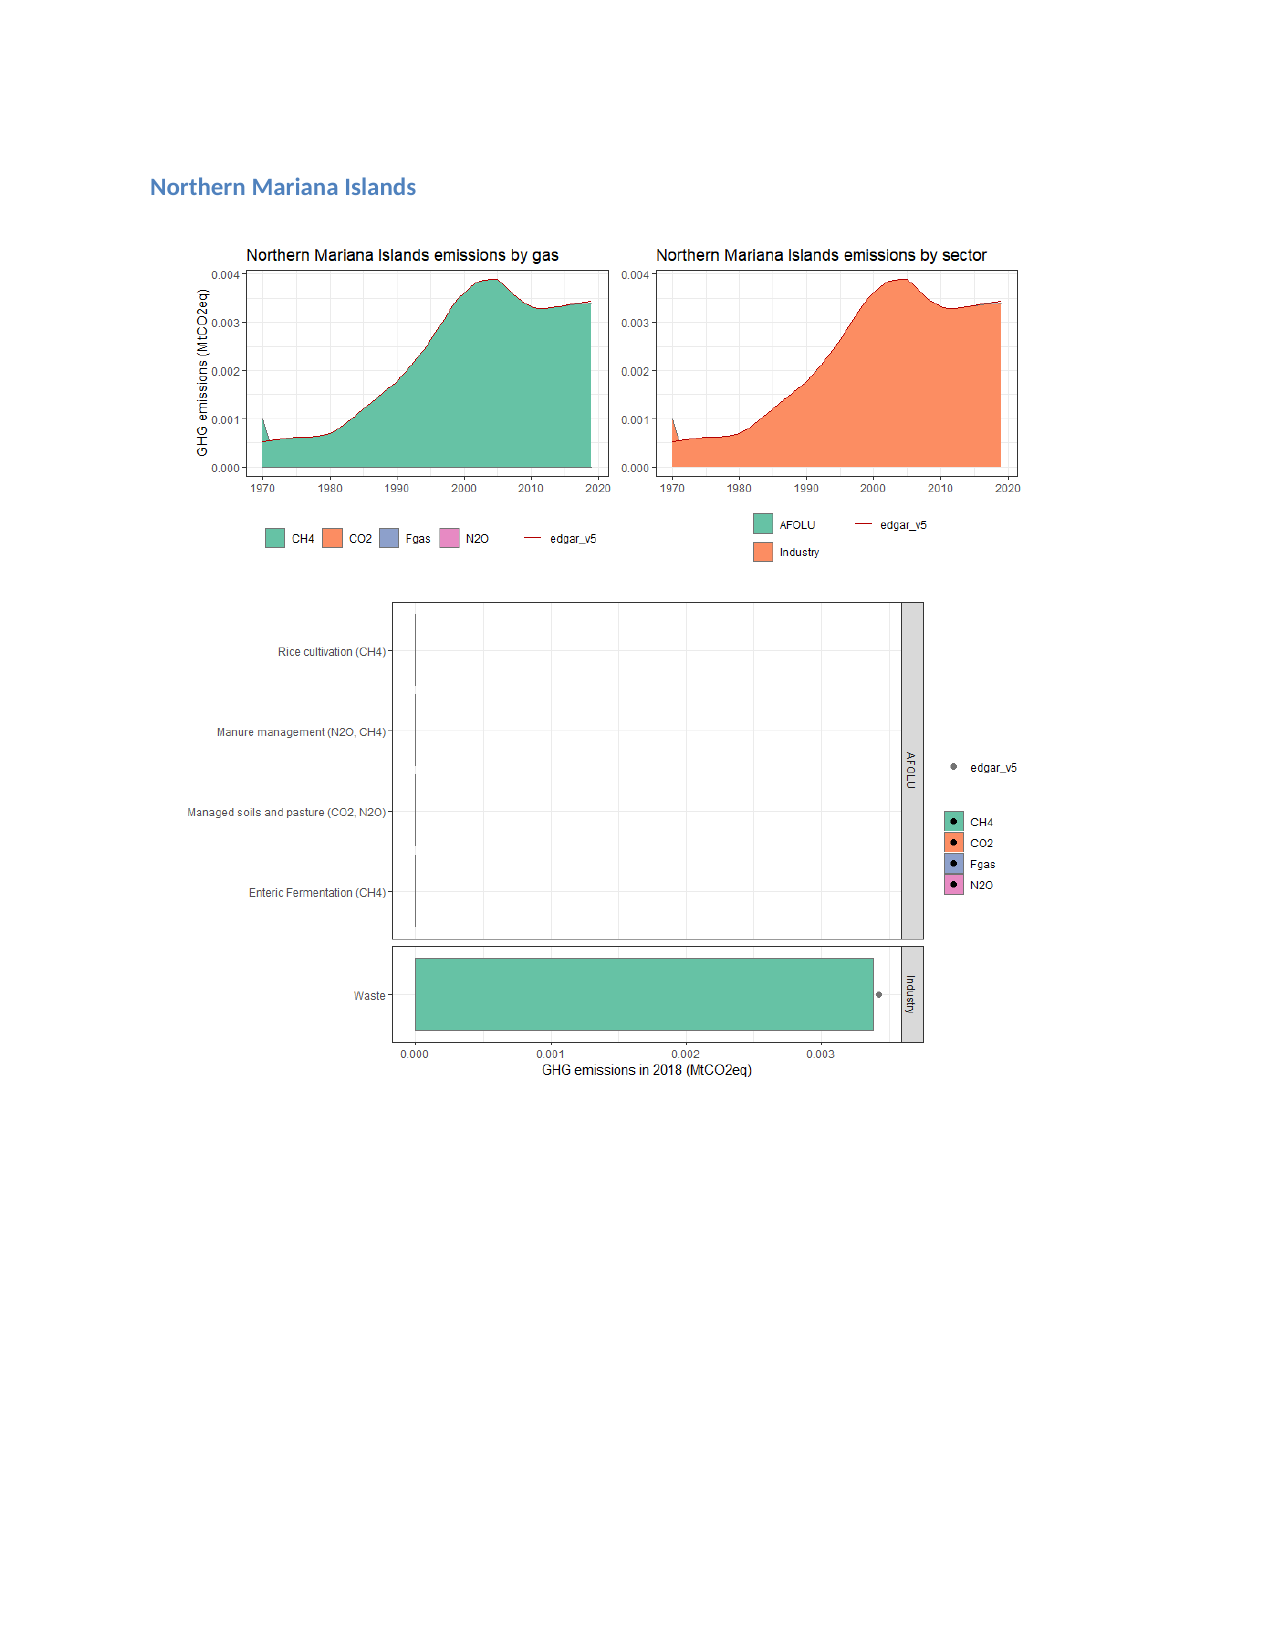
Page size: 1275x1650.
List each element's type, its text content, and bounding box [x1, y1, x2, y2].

picture [168, 220, 1044, 1096]
subtitle Northern Mariana Islands [150, 171, 1125, 201]
